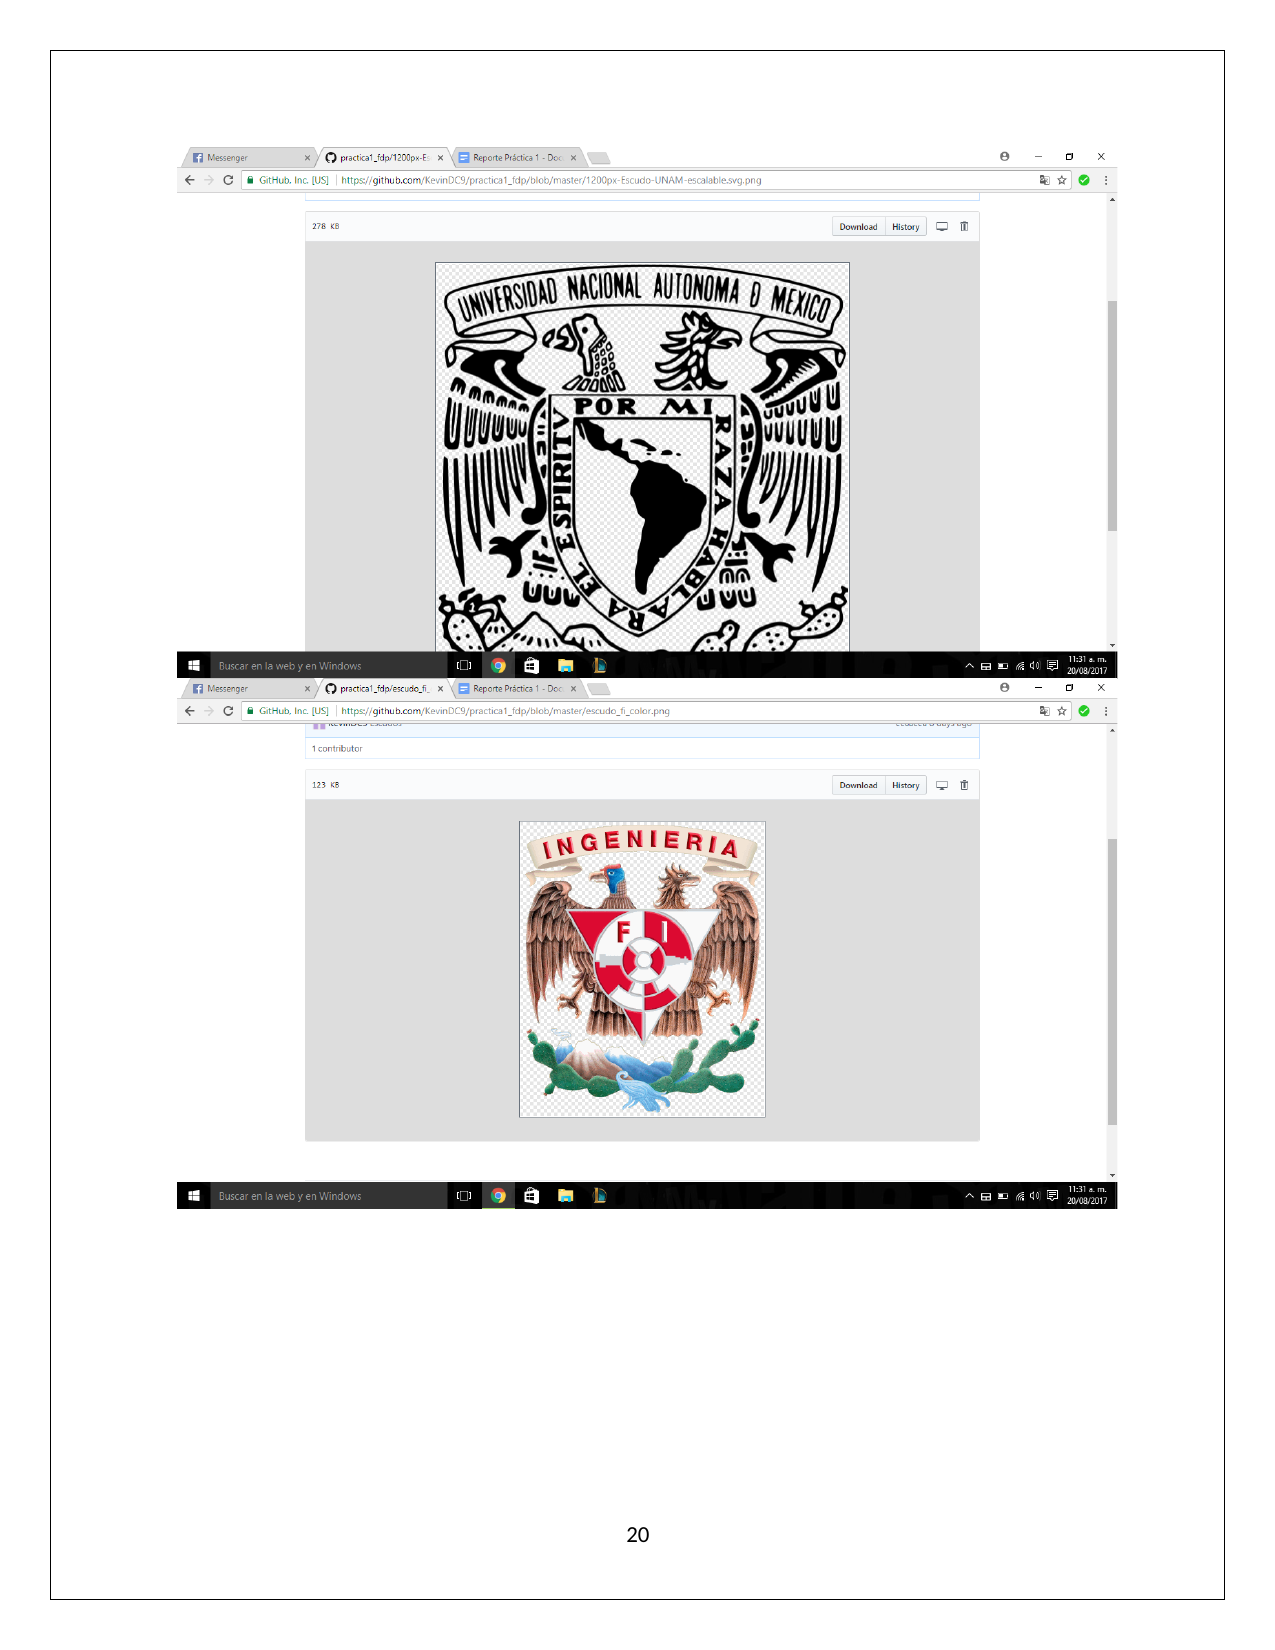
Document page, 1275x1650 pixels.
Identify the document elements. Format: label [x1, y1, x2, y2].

picture [177, 147, 1118, 1209]
